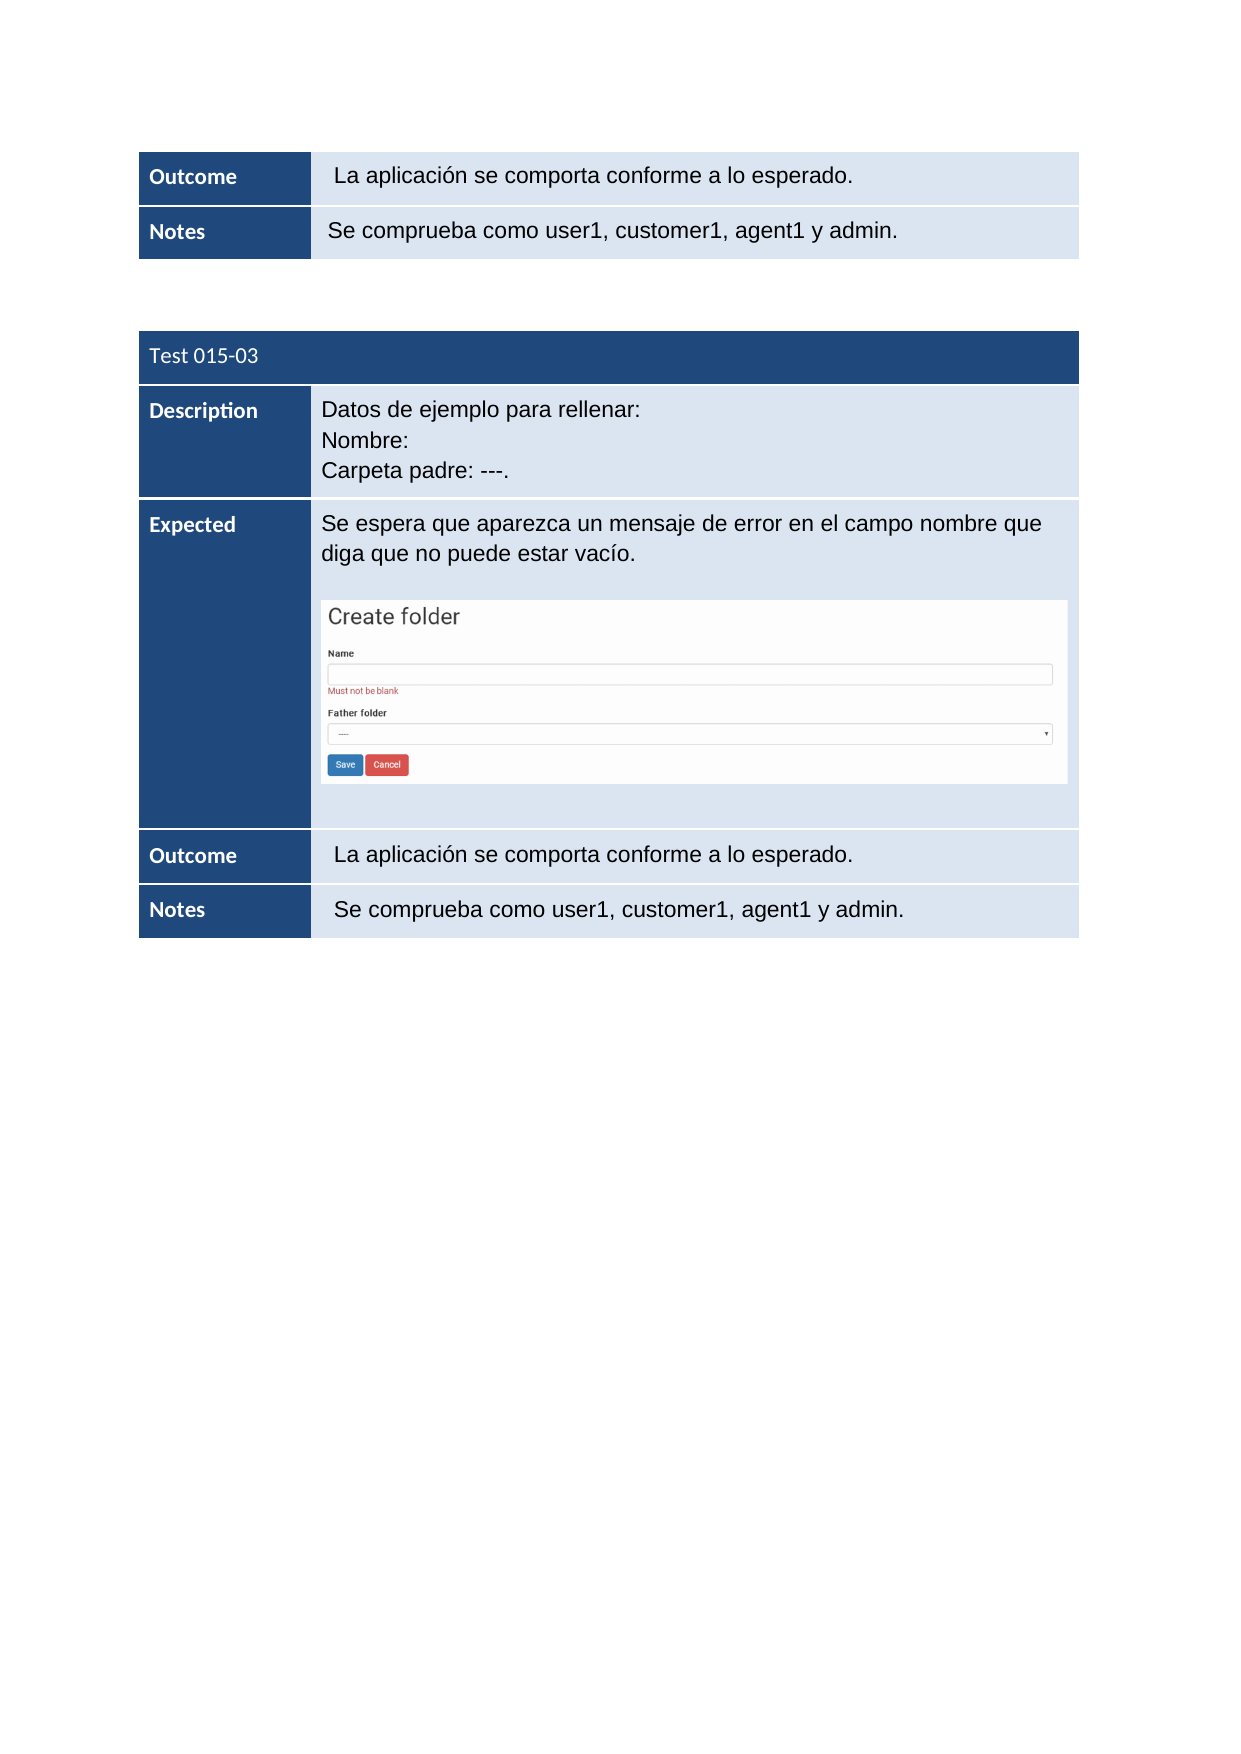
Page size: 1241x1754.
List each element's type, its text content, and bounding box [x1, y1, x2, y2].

table_cell Se espera que aparezca un mensaje de error en el campo nombre que diga que no puede estar vacío. [311, 500, 1079, 828]
table_cell La aplicación se comporta conforme a lo esperado. [311, 830, 1079, 883]
table_cell La aplicación se comporta conforme a lo esperado. [311, 152, 1079, 205]
table_cell Outcome [139, 152, 311, 205]
table_cell Se comprueba como user1, customer1, agent1 y admin. [311, 885, 1079, 938]
table_cell Notes [139, 207, 311, 259]
table_cell Description [139, 386, 311, 497]
picture [321, 600, 1068, 784]
table_cell Expected [139, 500, 311, 828]
table_cell Outcome [139, 830, 311, 883]
table_cell Notes [139, 885, 311, 938]
table_cell Datos de ejemplo para rellenar: Nombre: Carpeta padre: ---. [311, 386, 1079, 497]
table_cell Se comprueba como user1, customer1, agent1 y admin. [311, 207, 1079, 259]
table_header Test 015-03 [139, 331, 1079, 384]
